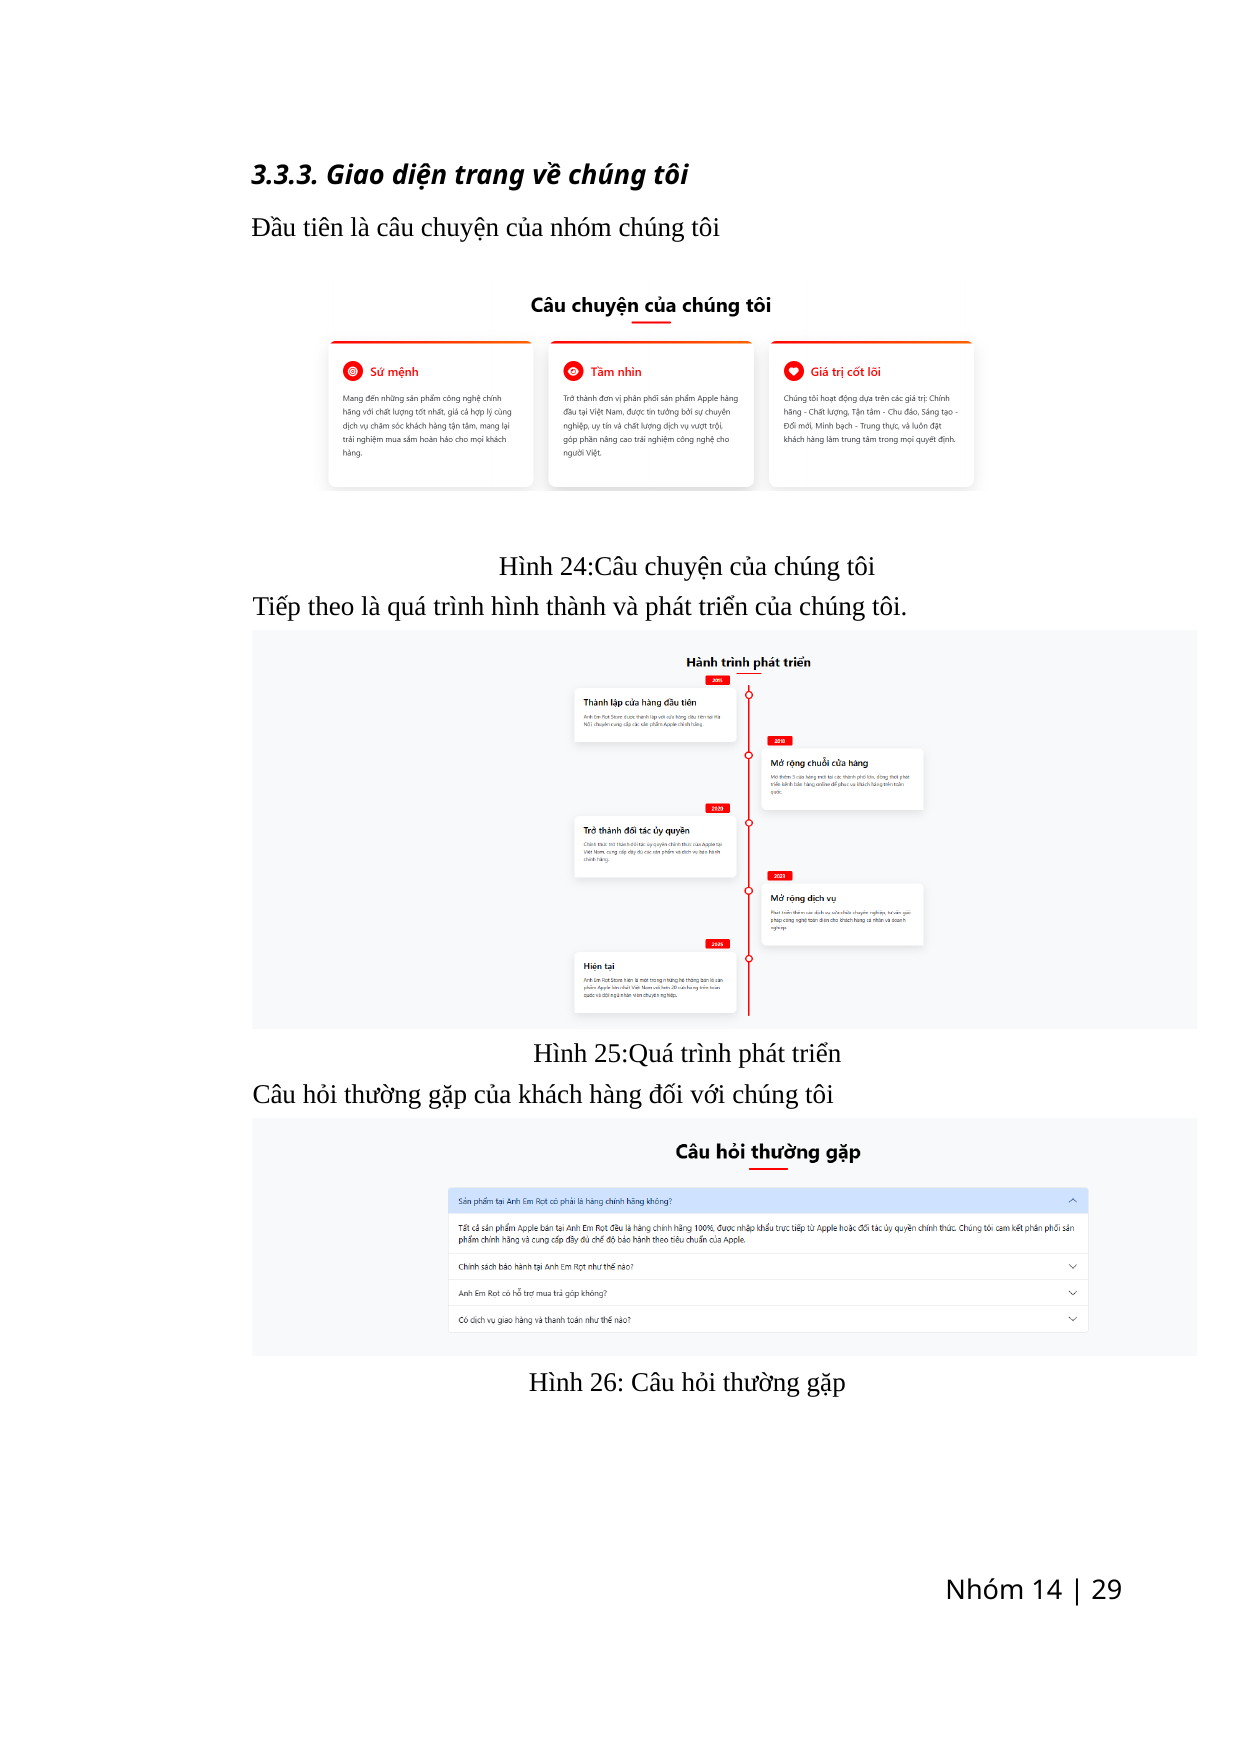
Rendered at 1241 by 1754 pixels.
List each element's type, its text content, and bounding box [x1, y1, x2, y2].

text Hình 24:Câu chuyện của chúng tôi [177, 550, 1122, 581]
text Tiếp theo là quá trình hình thành và phát triển của chúng tôi. [177, 590, 1122, 622]
text Đầu tiên là câu chuyện của nhóm chúng tôi [177, 211, 1122, 242]
picture [252, 630, 1198, 1029]
text Hình 26: Câu hỏi thường gặp [177, 1366, 1122, 1397]
text Câu hỏi thường gặp của khách hàng đối với chúng tôi [177, 1078, 1122, 1109]
picture [252, 1118, 1198, 1357]
text Hình 25:Quá trình phát triển [177, 1037, 1122, 1068]
subtitle 3.3.3. Giao diện trang về chúng tôi [251, 155, 1122, 192]
picture [176, 275, 1123, 491]
